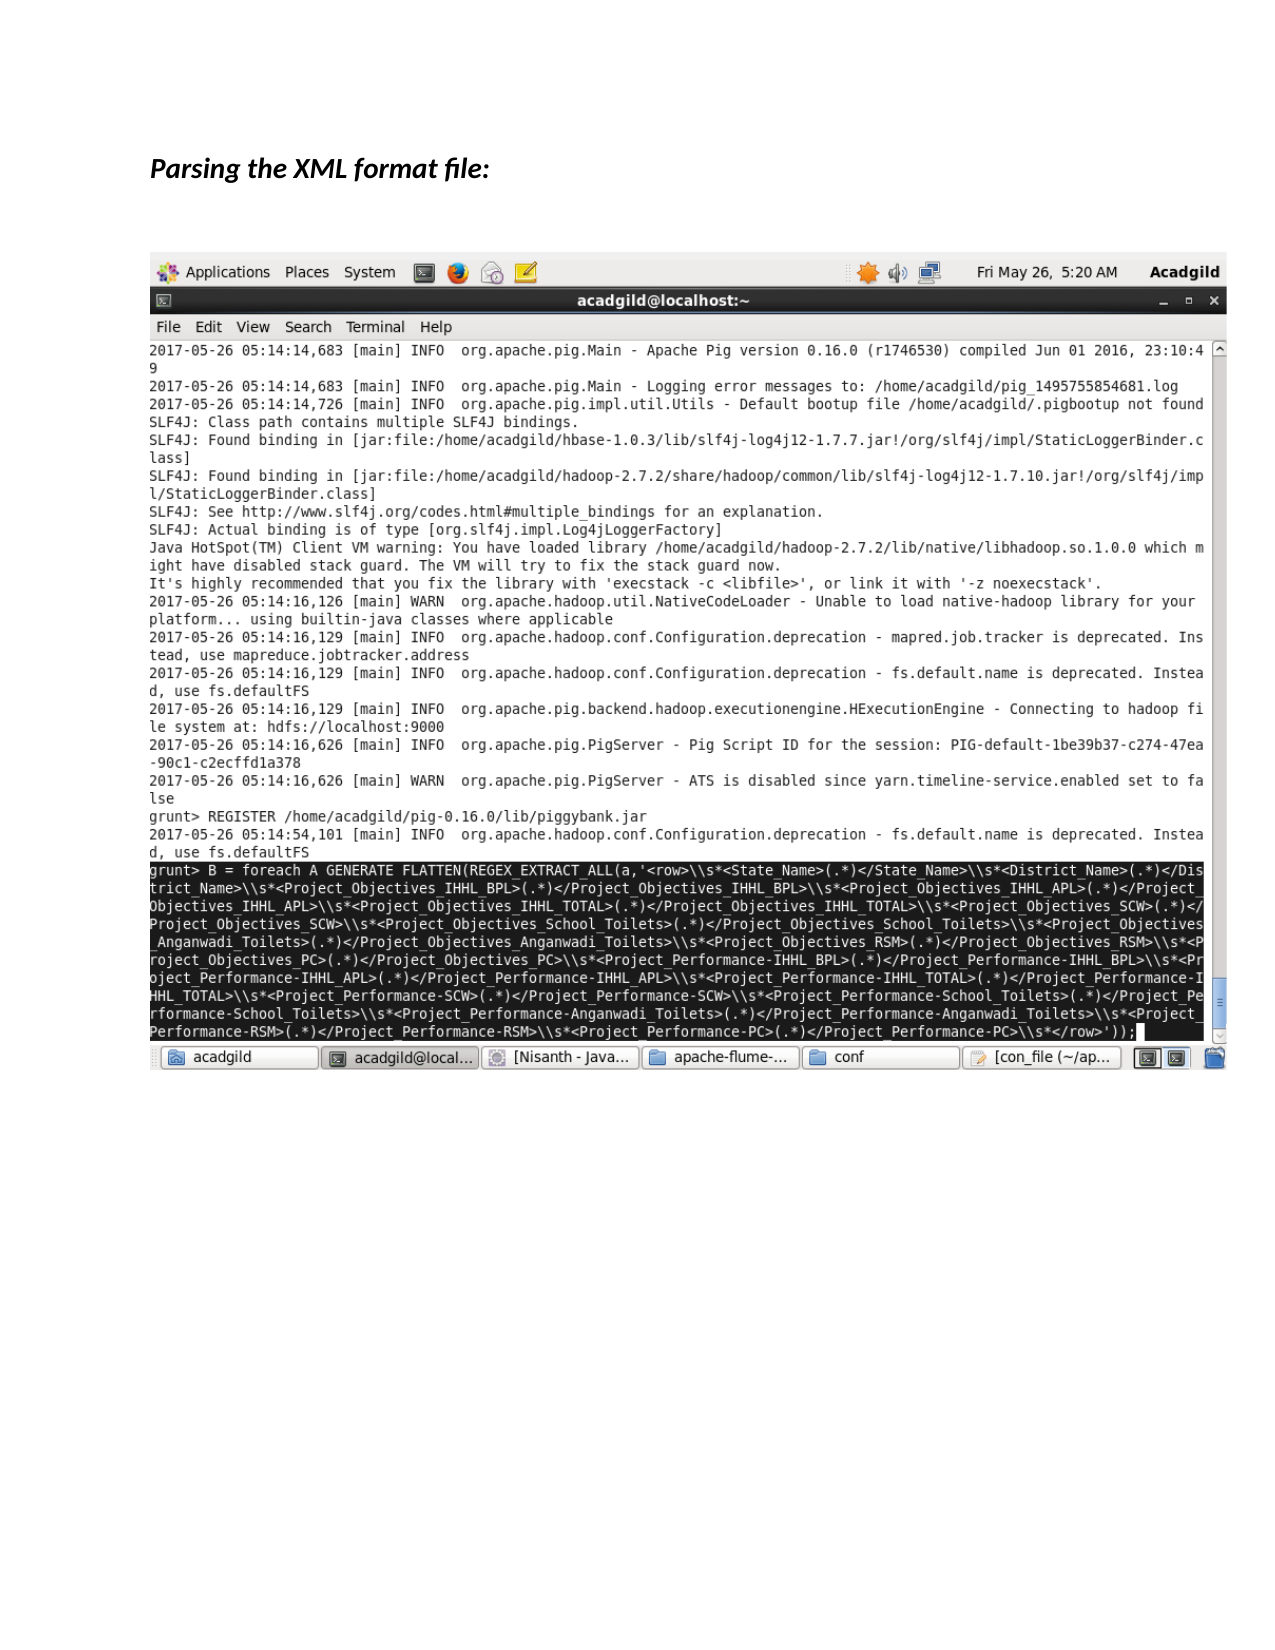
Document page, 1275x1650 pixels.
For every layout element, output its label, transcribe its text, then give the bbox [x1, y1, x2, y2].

text Parsing the XML format file: [150, 150, 1125, 186]
picture [150, 252, 1227, 1070]
